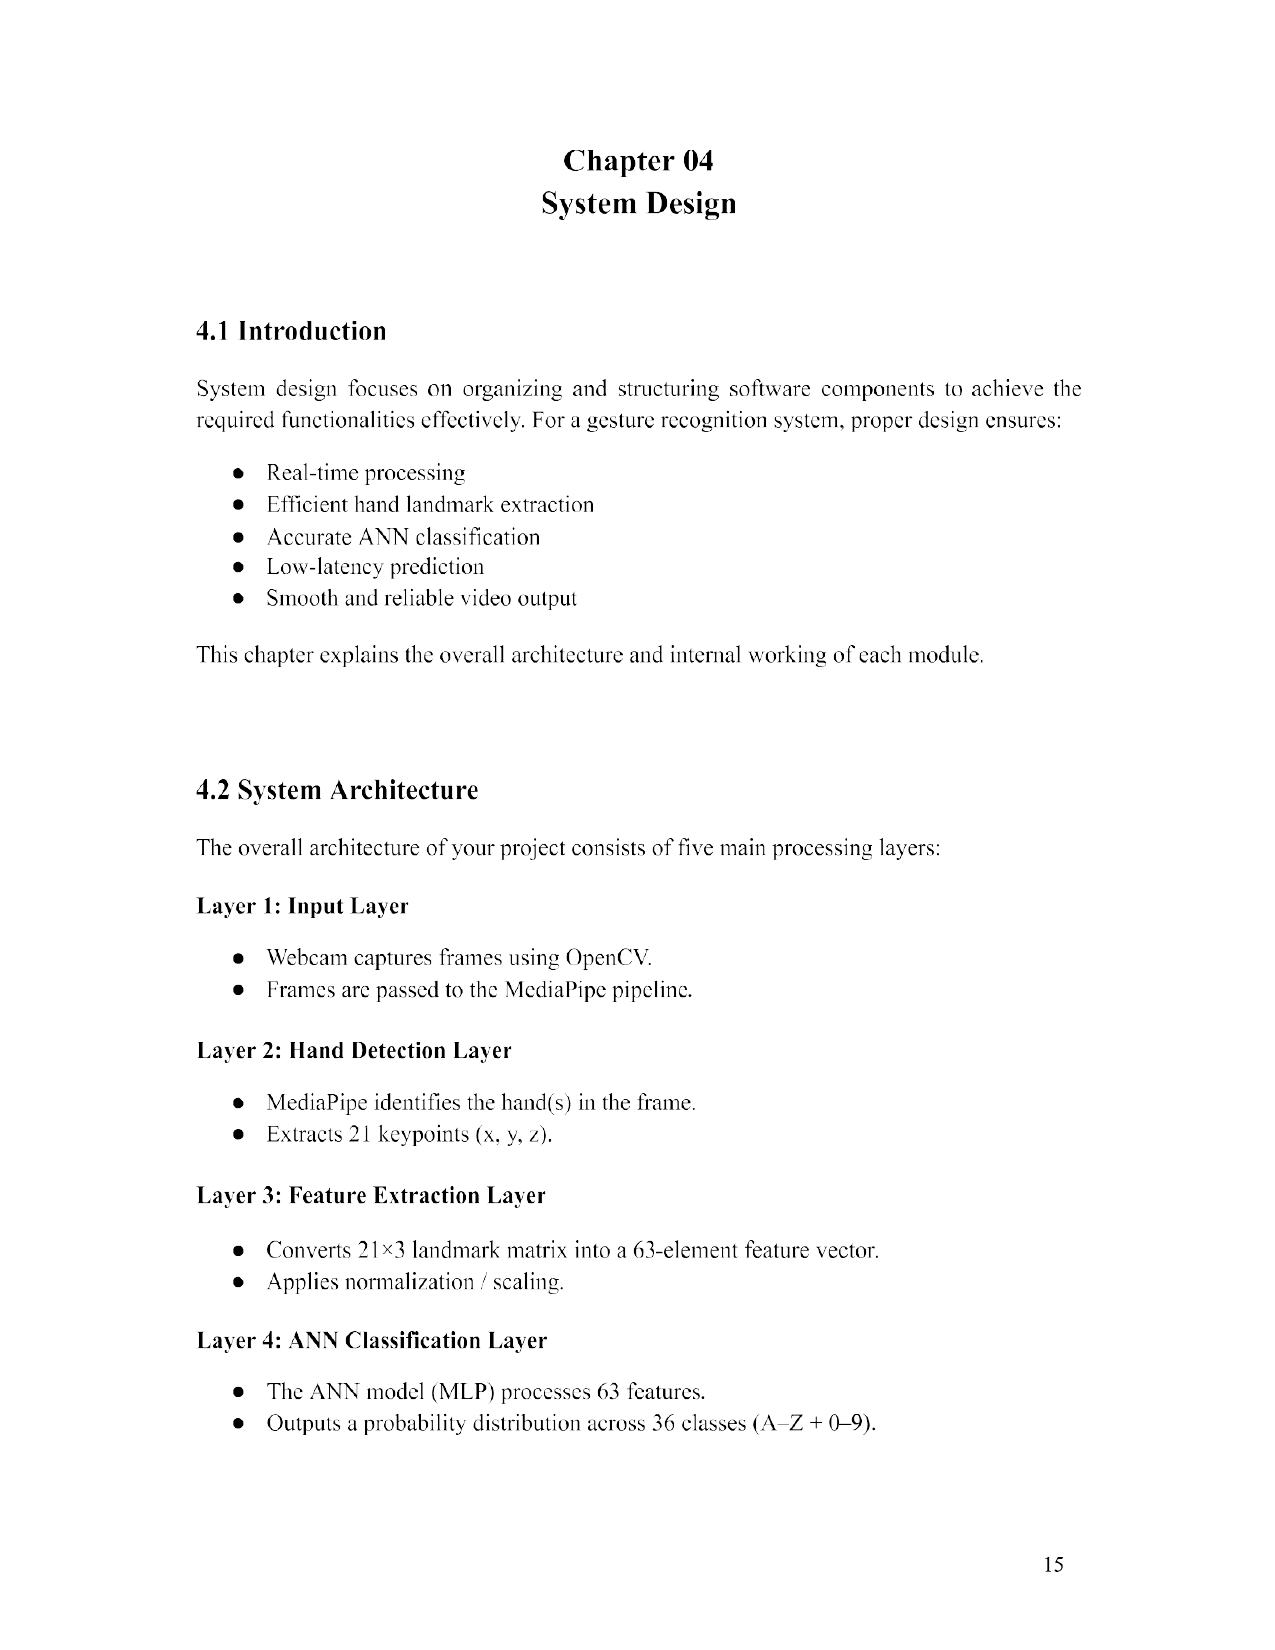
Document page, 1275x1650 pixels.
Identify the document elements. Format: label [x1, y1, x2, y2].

picture [266, 948, 687, 1002]
picture [267, 1093, 695, 1146]
picture [267, 463, 594, 512]
picture [267, 557, 577, 610]
picture [196, 379, 1081, 432]
picture [196, 321, 386, 340]
picture [196, 838, 939, 860]
picture [267, 1240, 654, 1258]
picture [267, 1382, 839, 1435]
picture [266, 1272, 563, 1294]
picture [542, 191, 736, 220]
picture [564, 150, 713, 177]
picture [196, 1186, 546, 1208]
picture [196, 779, 478, 805]
picture [196, 897, 409, 918]
picture [266, 527, 539, 545]
picture [196, 1331, 547, 1353]
picture [656, 1240, 878, 1258]
picture [196, 645, 983, 667]
picture [196, 1042, 512, 1063]
